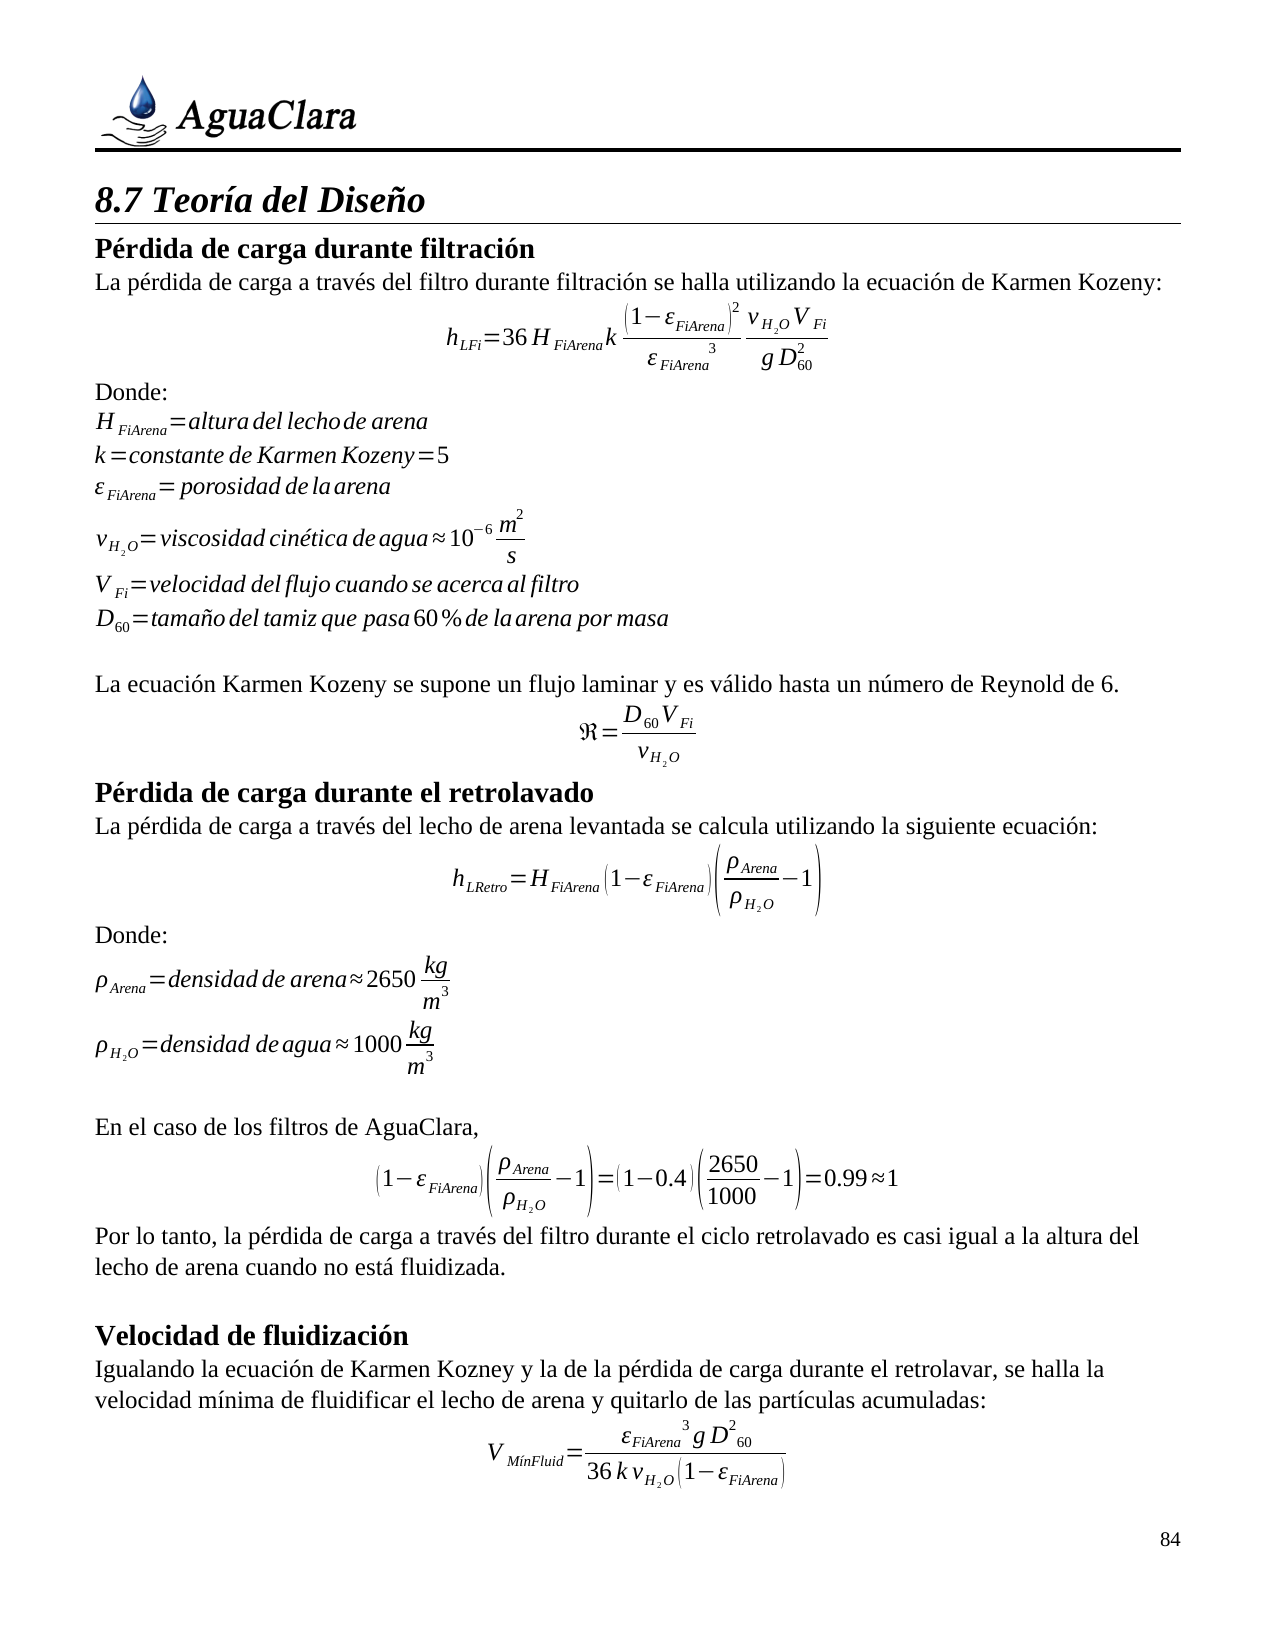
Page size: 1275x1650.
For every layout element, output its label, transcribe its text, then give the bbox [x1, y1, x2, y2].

text Donde: [94, 920, 1181, 949]
subtitle Pérdida de carga durante el retrolavado [94, 775, 1181, 809]
text La pérdida de carga a través del filtro durante filtración se halla utilizando la ecuación de Karmen Kozeny: [94, 267, 1181, 296]
text Donde: [94, 377, 1181, 405]
text En el caso de los filtros de AguaClara, [94, 1112, 1181, 1141]
picture [94, 75, 373, 148]
subtitle Pérdida de carga durante filtración [94, 231, 1181, 265]
subtitle Velocidad de fluidización [94, 1318, 1181, 1352]
text Por lo tanto, la pérdida de carga a través del filtro durante el ciclo retrolavado es casi igual a la altura del lecho de arena cuando no está fluidizada. [94, 1221, 1181, 1281]
text Igualando la ecuación de Karmen Kozney y la de la pérdida de carga durante el retrolavar, se halla la velocidad mínima de fluidificar el lecho de arena y quitarlo de las partículas acumuladas: [94, 1354, 1181, 1414]
text La pérdida de carga a través del lecho de arena levantada se calcula utilizando la siguiente ecuación: [94, 811, 1181, 840]
text La ecuación Karmen Kozeny se supone un flujo laminar y es válido hasta un número de Reynold de 6. [94, 669, 1181, 698]
subtitle Teoría del Diseño [94, 177, 1181, 224]
